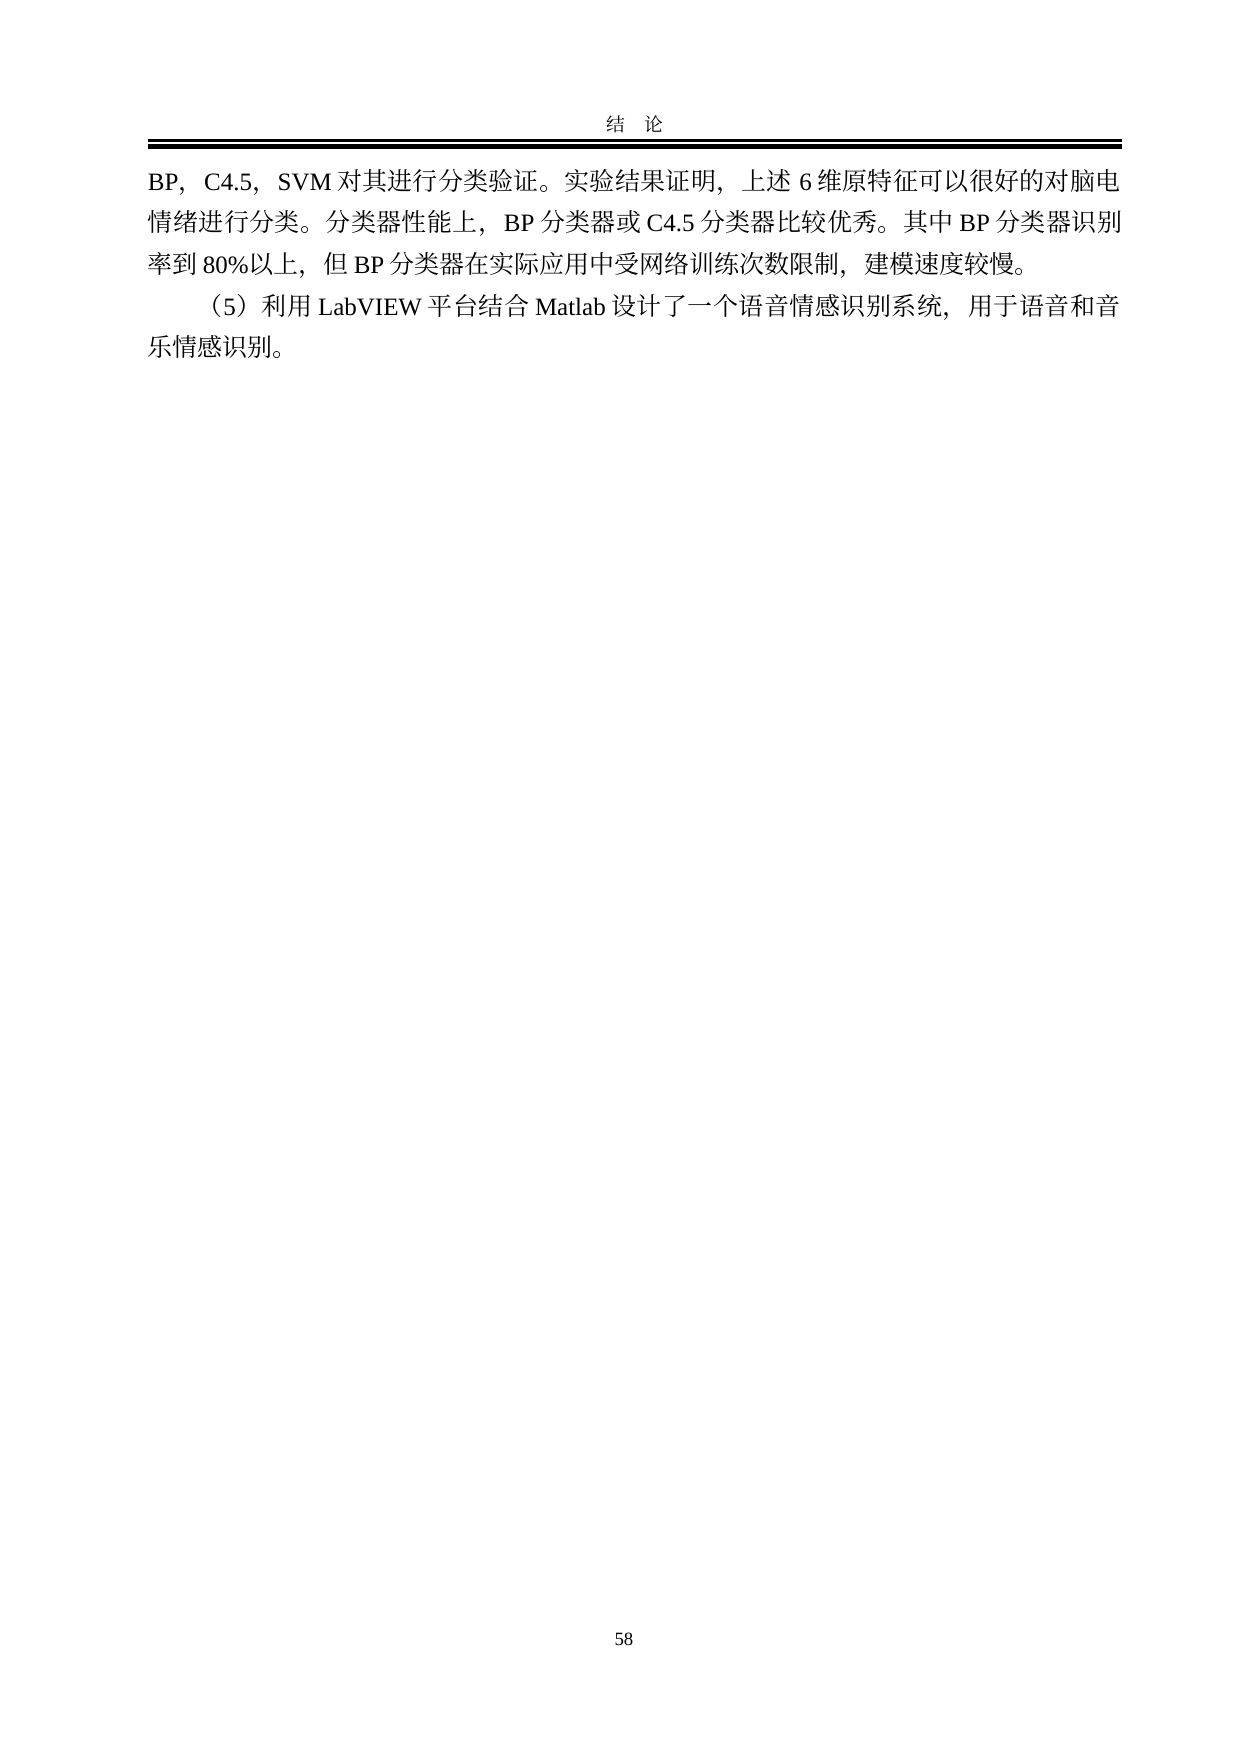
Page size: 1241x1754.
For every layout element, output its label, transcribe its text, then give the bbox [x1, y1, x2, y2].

text （5）利用LabVIEW平台结合Matlab设计了一个语音情感识别系统，用于语音和音乐情感识别。 [148, 282, 1122, 365]
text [148, 157, 1122, 282]
